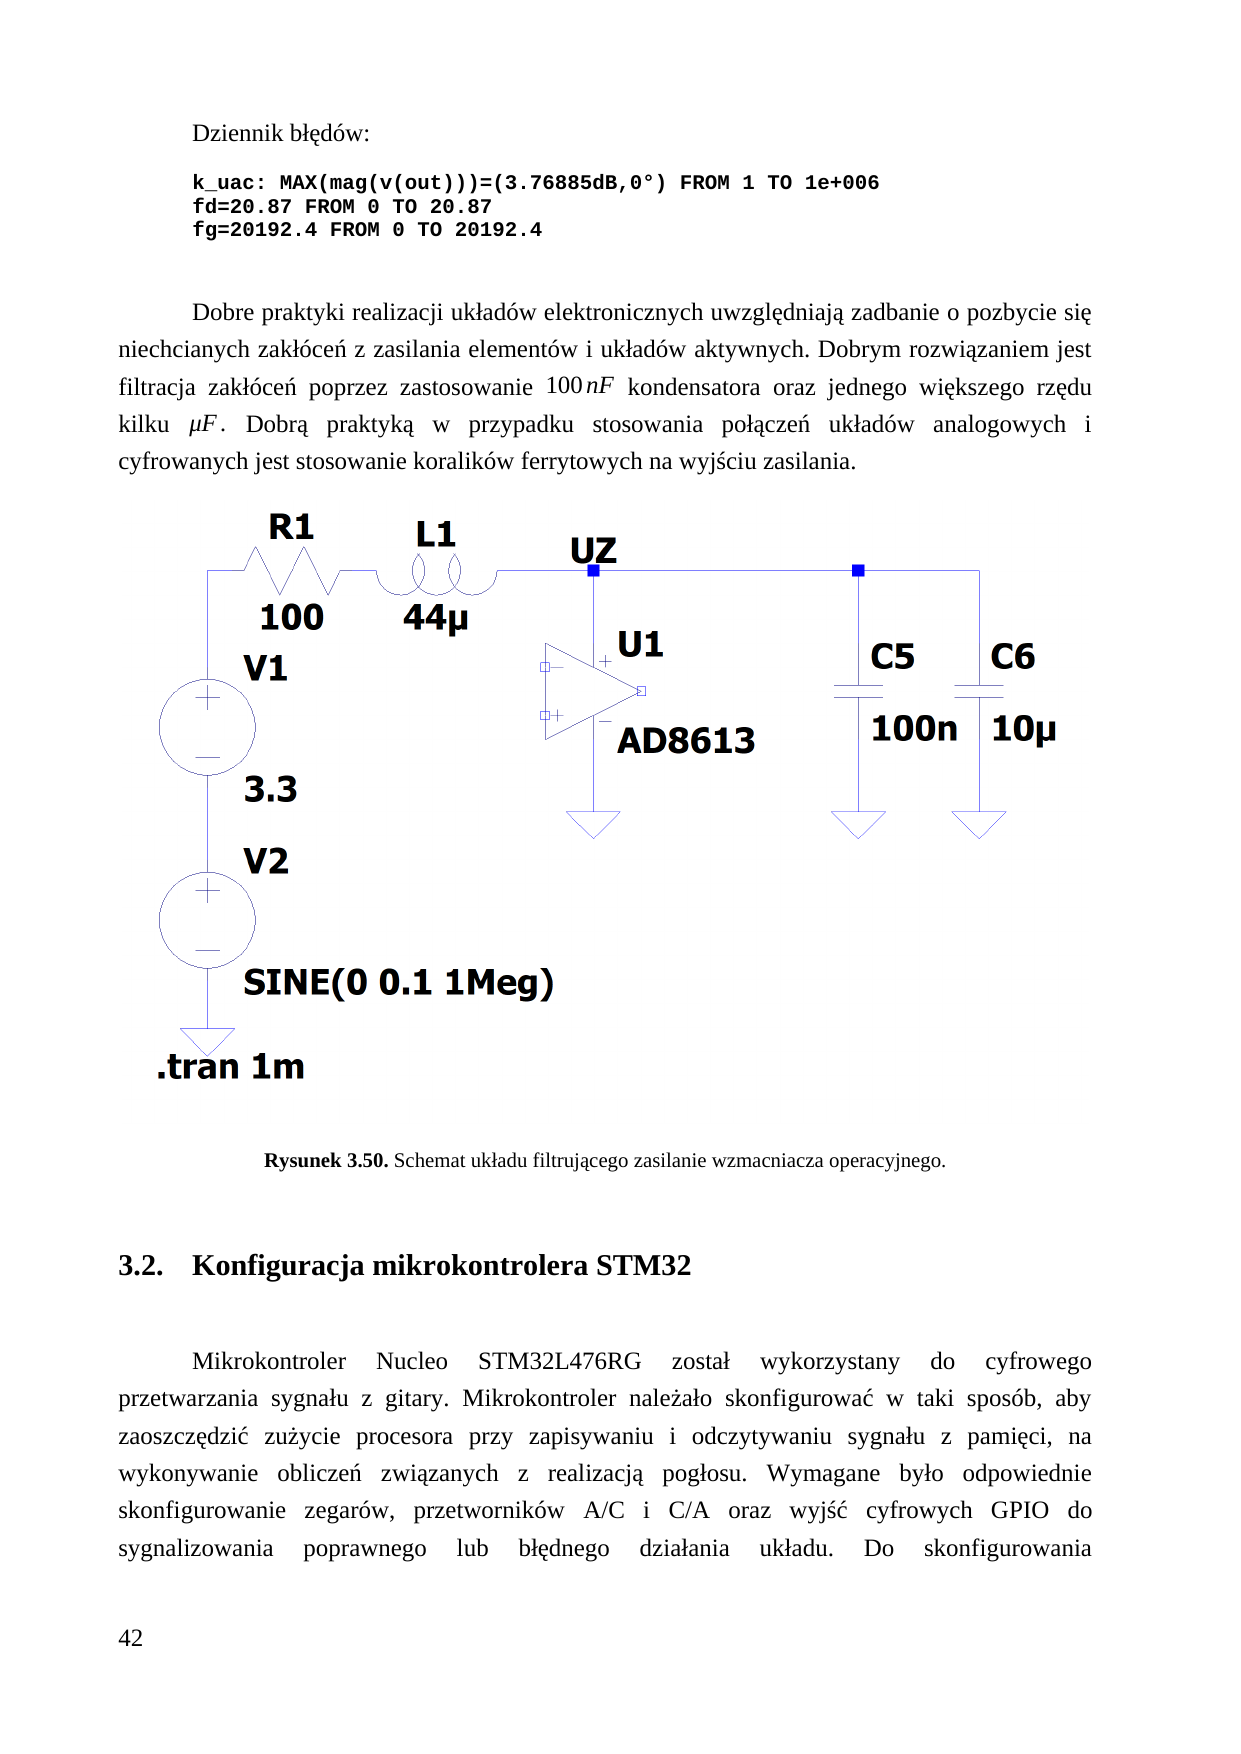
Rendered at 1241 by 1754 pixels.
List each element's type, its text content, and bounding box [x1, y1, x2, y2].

text Dobre praktyki realizacji układów elektronicznych uwzględniają zadbanie o pozbycie się niechcianych zakłóceń z zasilania elementów i układów aktywnych. Dobrym rozwiązaniem jest filtracja zakłóceń poprzez zastosowanie kondensatora oraz jednego większego rzędu kilku Dobrą praktyką w przypadku stosowania połączeń układów analogowych i cyfrowanych jest stosowanie koralików ferrytowych na wyjściu zasilania. [118, 297, 1092, 475]
text fd=20.87 FROM 0 TO 20.87 [118, 196, 1092, 219]
picture [121, 500, 1089, 1124]
text fg=20192.4 FROM 0 TO 20192.4 [118, 219, 1092, 243]
subtitle Konfiguracja mikrokontrolera STM32 [118, 1247, 1092, 1282]
text Dziennik błędów: [118, 118, 1092, 147]
text k_uac: MAX(mag(v(out)))=(3.76885dB,0°) FROM 1 TO 1e+006 [118, 172, 1092, 196]
